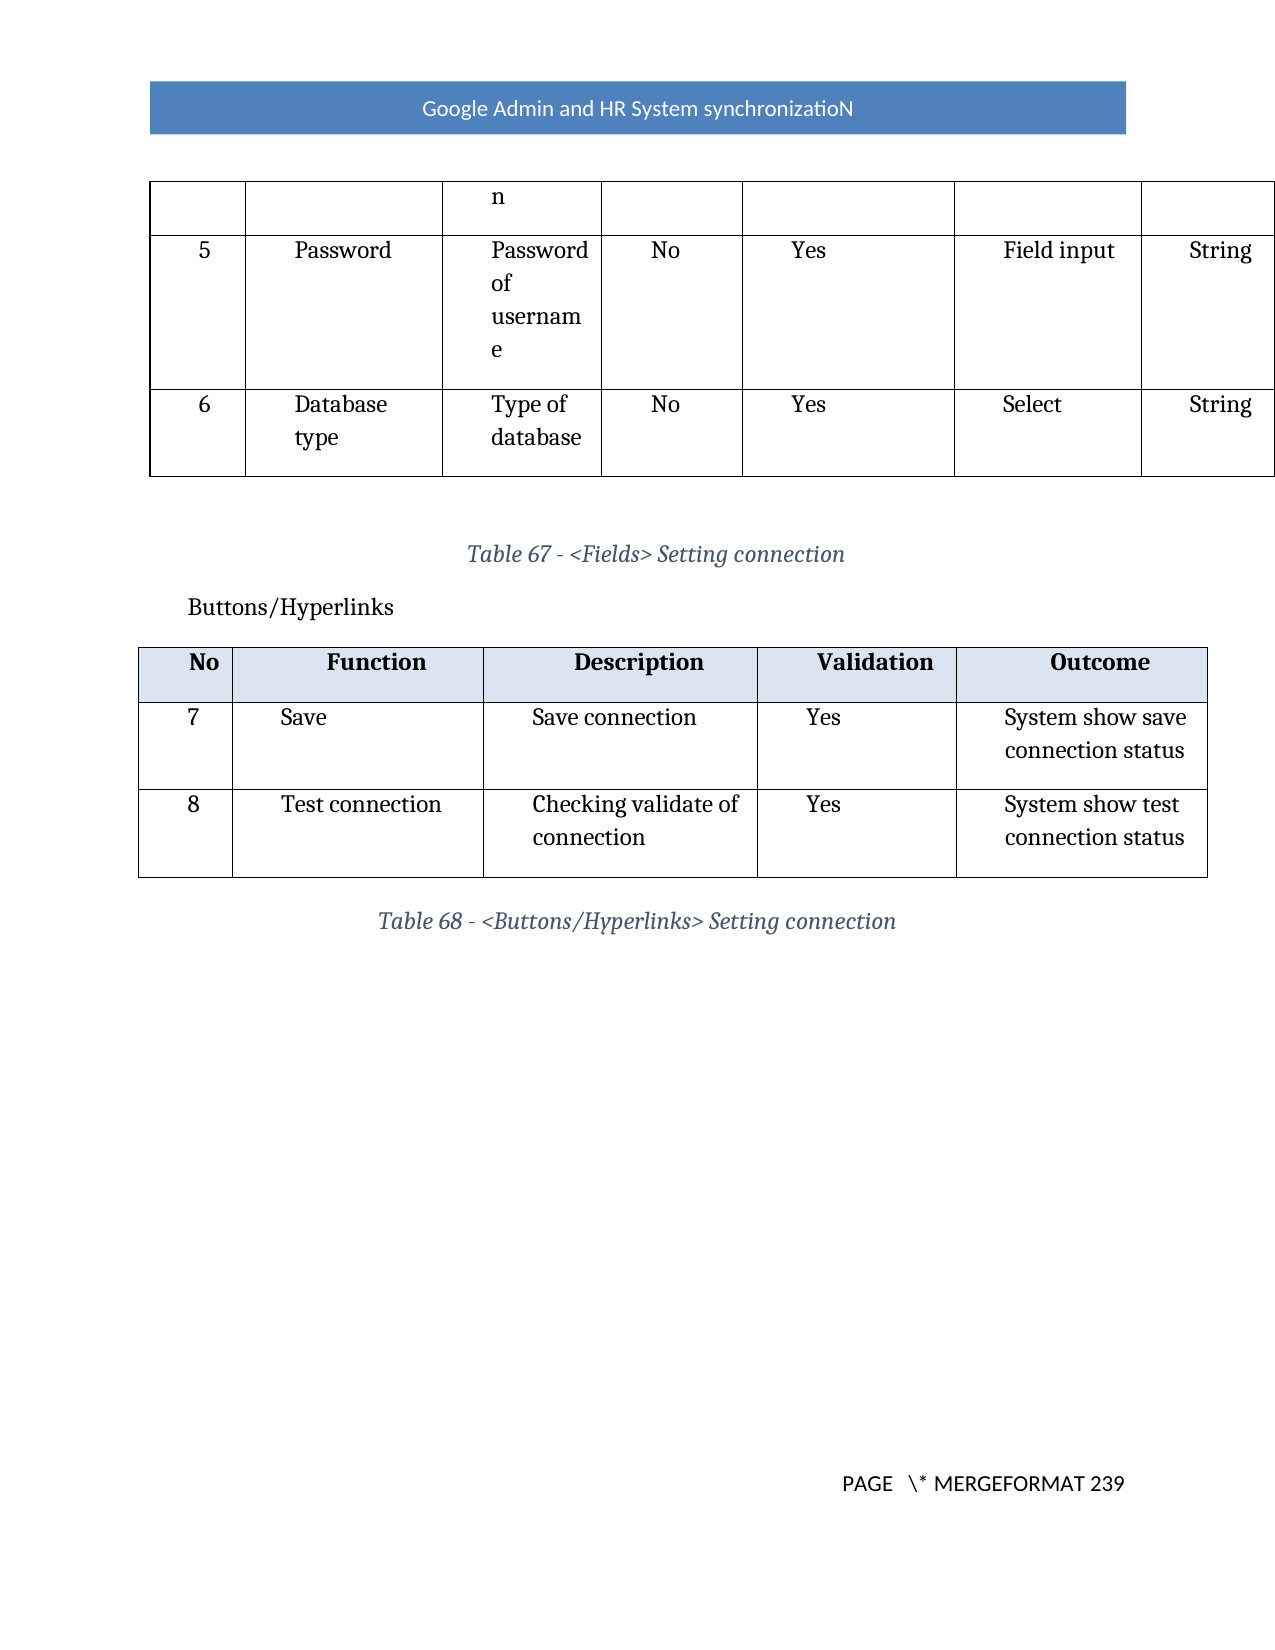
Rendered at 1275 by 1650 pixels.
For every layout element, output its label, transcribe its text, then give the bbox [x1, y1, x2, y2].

text Table 67 - <Fields> Setting connection [187, 539, 1125, 568]
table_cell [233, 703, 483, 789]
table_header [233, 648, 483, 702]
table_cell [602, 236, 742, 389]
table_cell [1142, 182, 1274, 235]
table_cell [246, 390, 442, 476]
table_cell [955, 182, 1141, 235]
text Table 68 - <Buttons/Hyperlinks> Setting connection [150, 907, 1125, 936]
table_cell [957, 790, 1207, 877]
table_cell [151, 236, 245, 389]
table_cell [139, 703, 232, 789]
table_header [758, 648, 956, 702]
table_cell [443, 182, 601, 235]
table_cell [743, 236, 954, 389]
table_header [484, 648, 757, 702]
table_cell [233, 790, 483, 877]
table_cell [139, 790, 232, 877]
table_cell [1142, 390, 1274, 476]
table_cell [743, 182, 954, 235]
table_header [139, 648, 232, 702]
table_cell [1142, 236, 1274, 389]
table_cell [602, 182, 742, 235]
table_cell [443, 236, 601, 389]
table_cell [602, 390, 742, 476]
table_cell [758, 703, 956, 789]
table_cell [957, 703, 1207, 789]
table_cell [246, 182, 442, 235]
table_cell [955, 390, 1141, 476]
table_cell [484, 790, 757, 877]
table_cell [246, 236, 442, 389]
text Buttons/Hyperlinks [187, 593, 1125, 622]
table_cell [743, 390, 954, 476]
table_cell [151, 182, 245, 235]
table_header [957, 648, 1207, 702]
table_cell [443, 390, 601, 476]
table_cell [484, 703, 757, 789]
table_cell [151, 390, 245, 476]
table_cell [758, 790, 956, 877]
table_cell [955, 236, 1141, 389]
